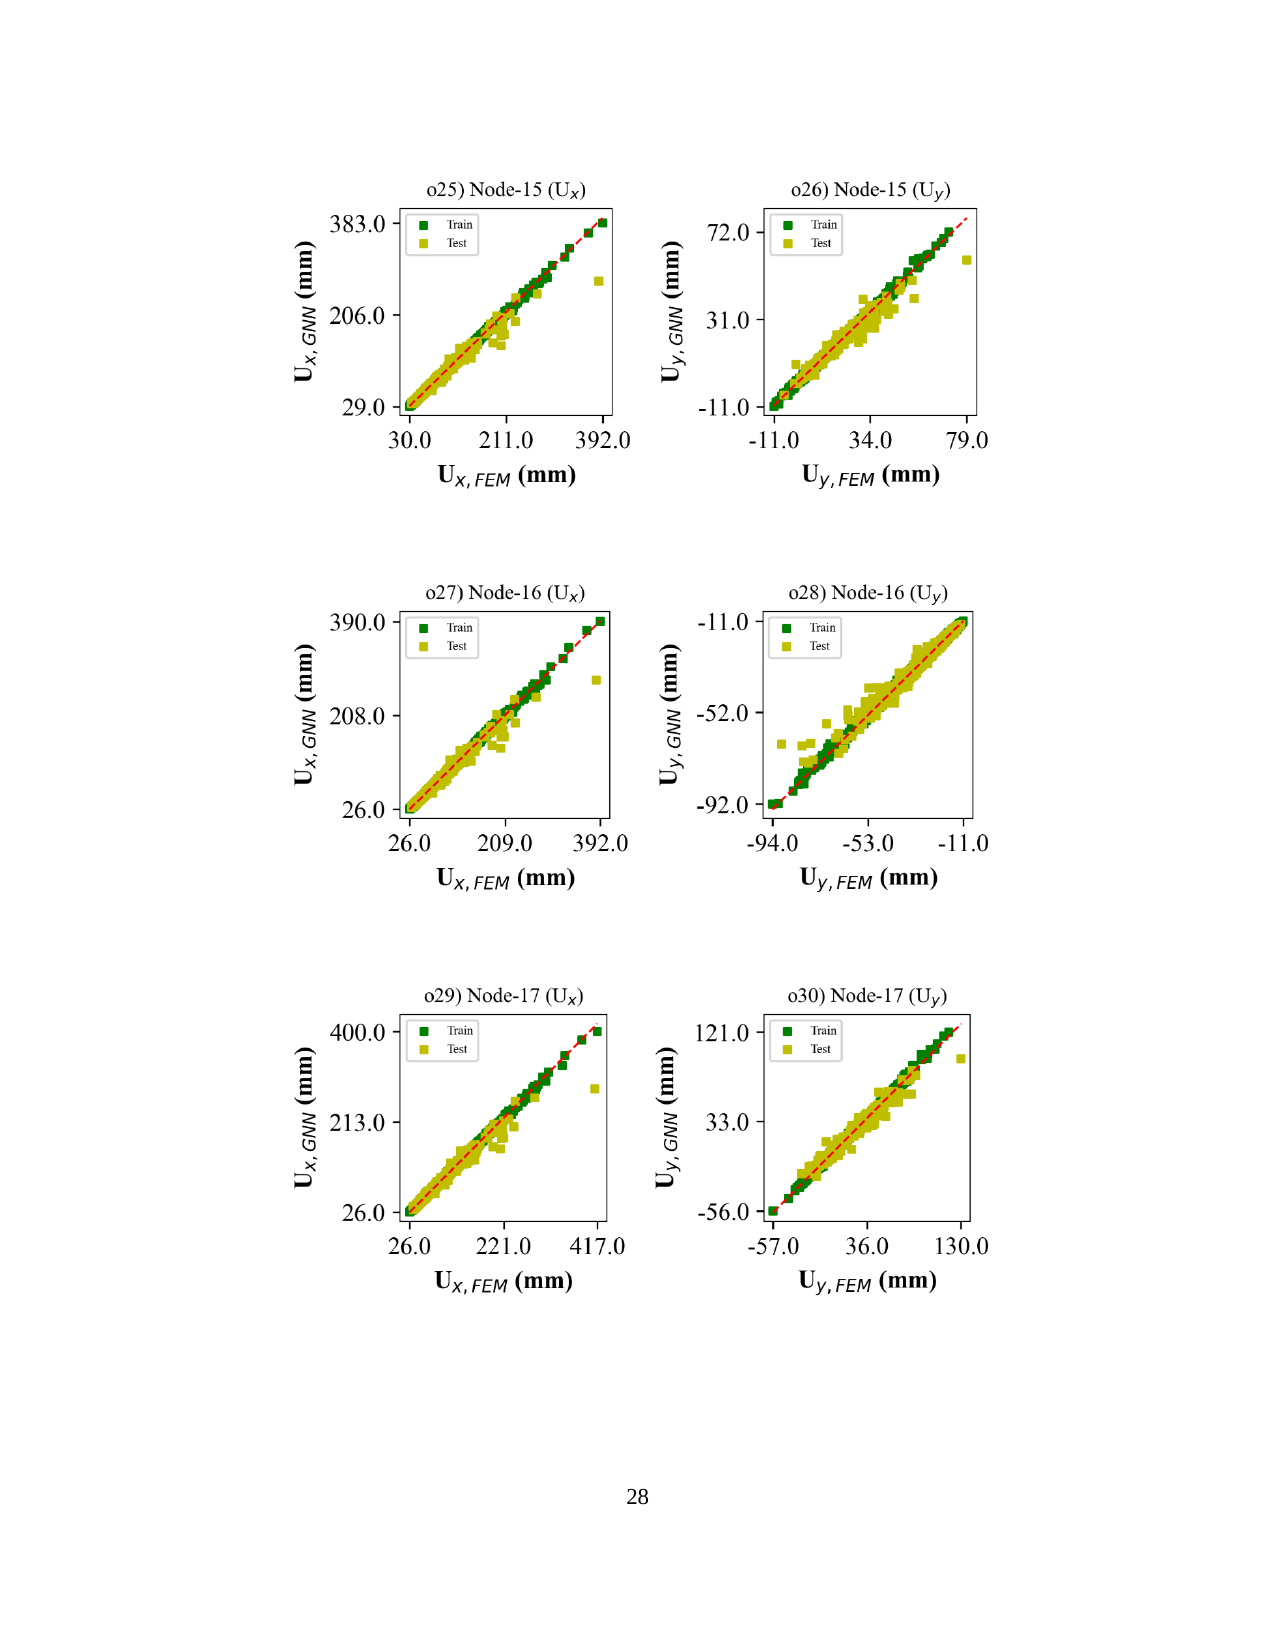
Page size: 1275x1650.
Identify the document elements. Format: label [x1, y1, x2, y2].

picture [262, 956, 1013, 1331]
picture [262, 150, 1013, 525]
picture [262, 553, 1013, 928]
